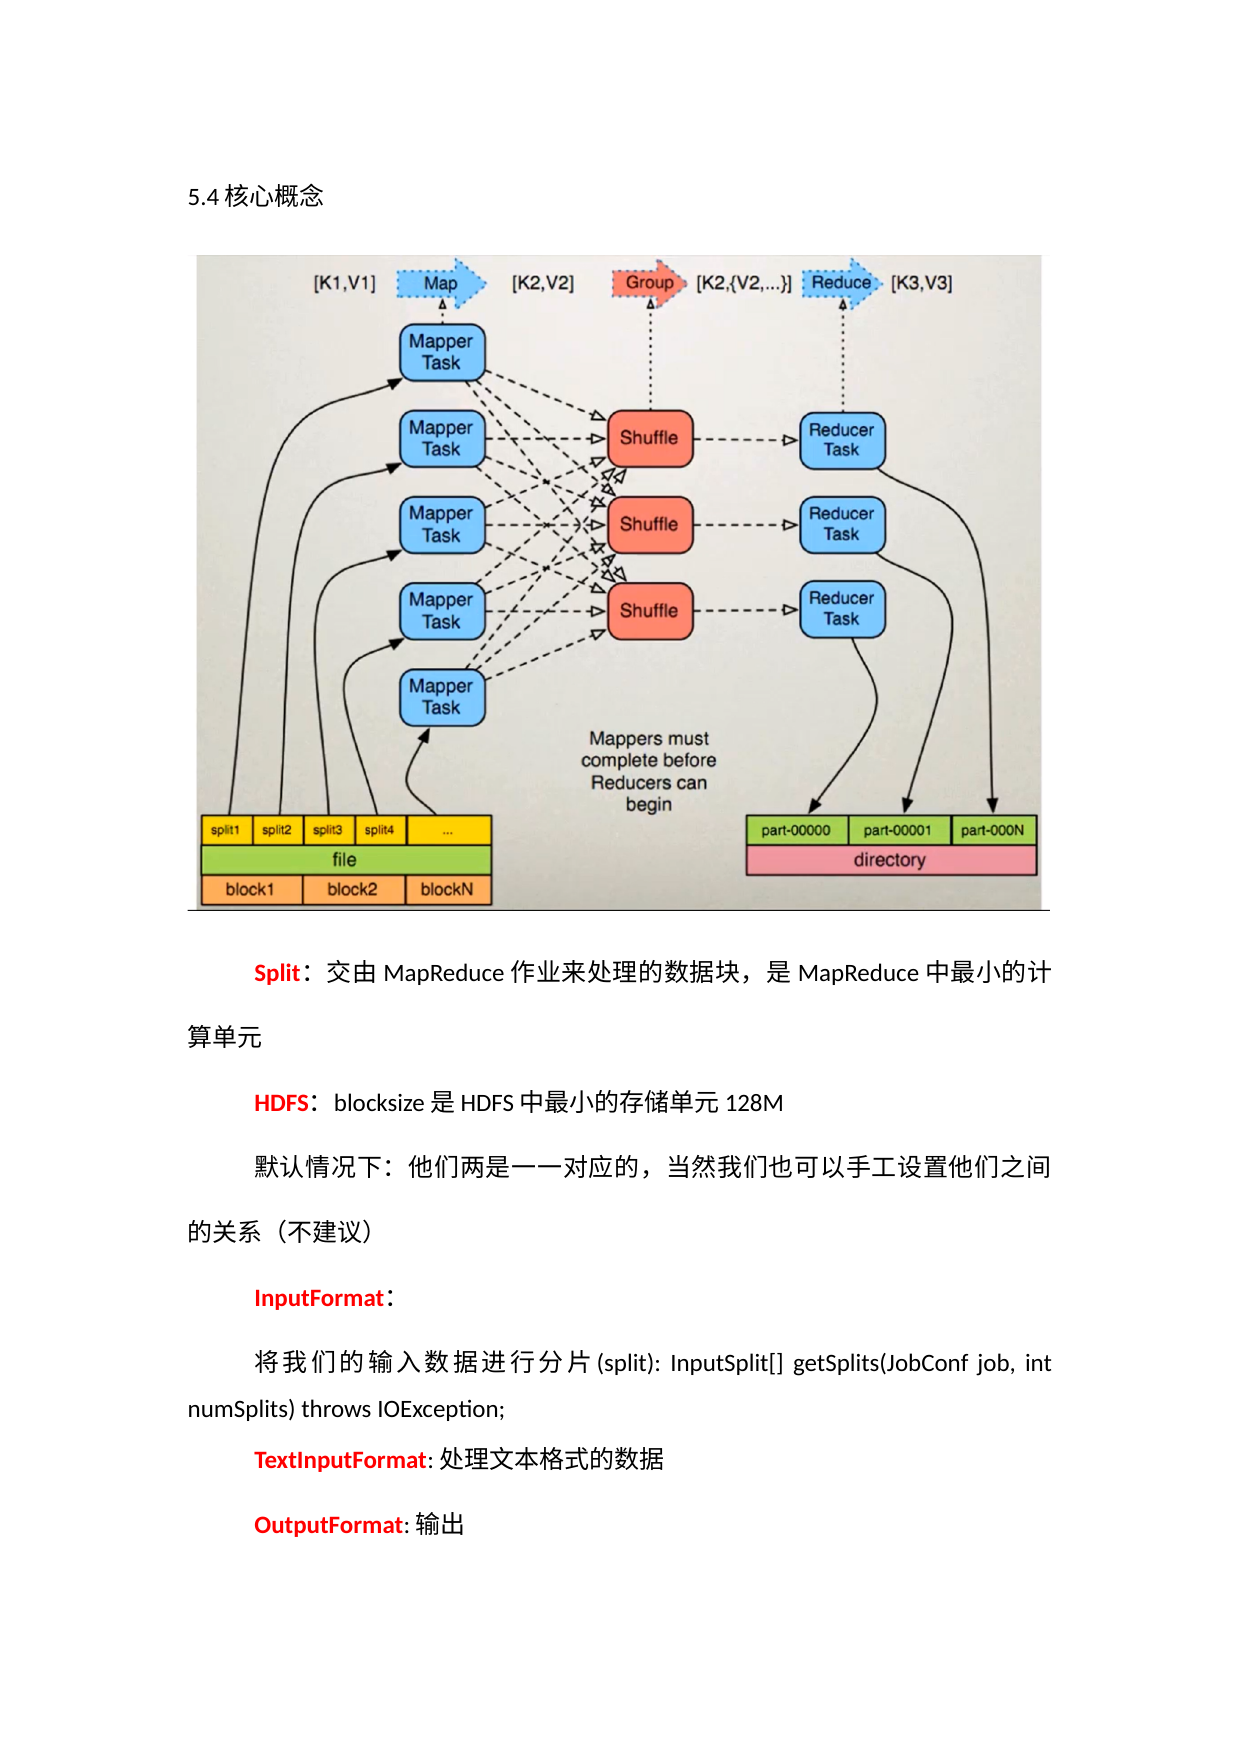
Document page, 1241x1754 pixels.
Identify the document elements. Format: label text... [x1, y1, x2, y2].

text OutputFormat: 输出 [187, 1490, 1053, 1555]
text Split：交由MapReduce作业来处理的数据块，是MapReduce中最小的计算单元 [187, 938, 1053, 1068]
text TextInputFormat: 处理文本格式的数据 [187, 1425, 1053, 1490]
subtitle 5.4核心概念 [187, 162, 1053, 227]
text 默认情况下：他们两是一一对应的，当然我们也可以手工设置他们之间的关系（不建议） [187, 1133, 1053, 1263]
text InputFormat： [187, 1263, 1053, 1328]
text 将我们的输入数据进行分片(split): InputSplit[] getSplits(JobConf job, int numSplits) throws IOException; [187, 1328, 1053, 1425]
text HDFS：blocksize 是HDFS中最小的存储单元 128M [187, 1068, 1053, 1133]
picture [187, 255, 1050, 911]
